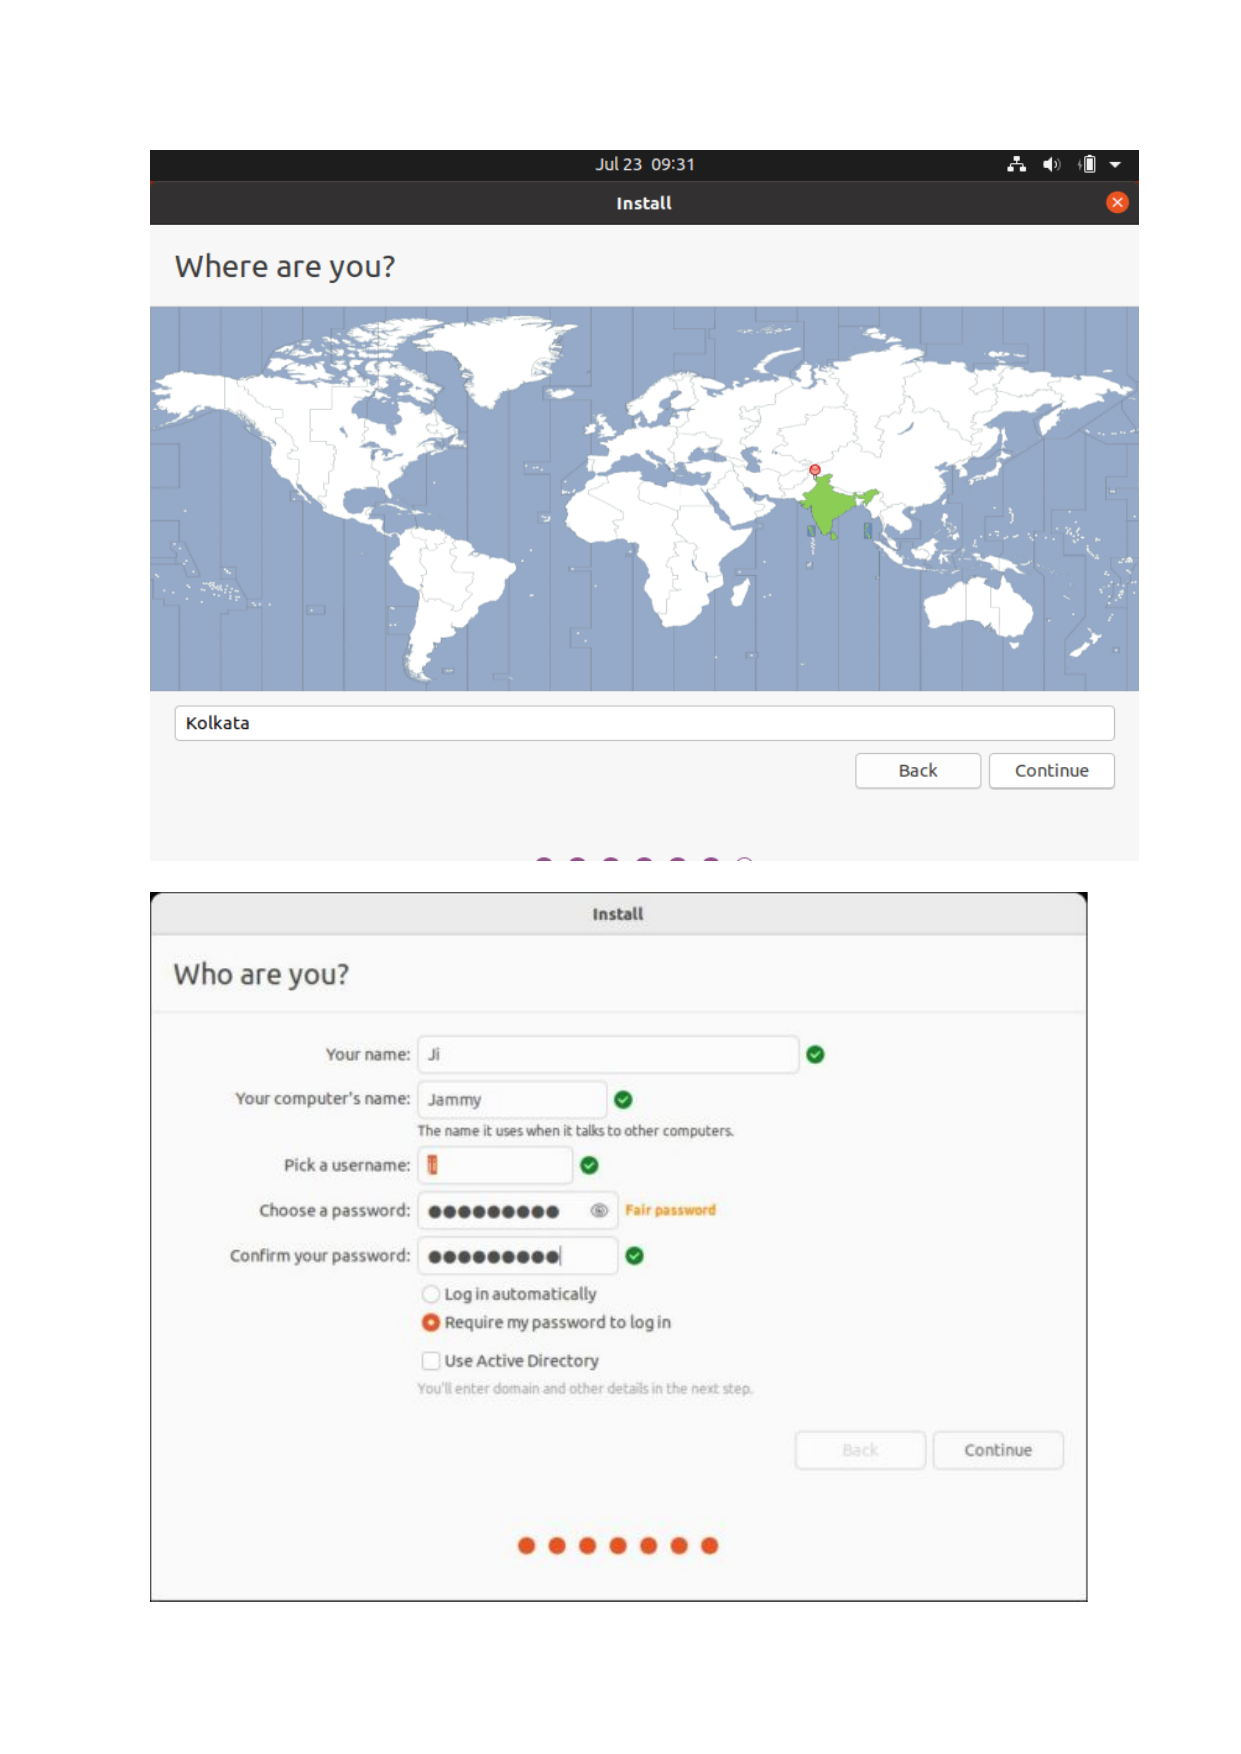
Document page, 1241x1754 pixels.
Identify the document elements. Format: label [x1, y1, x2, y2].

picture [150, 150, 1139, 861]
picture [150, 892, 1088, 1602]
